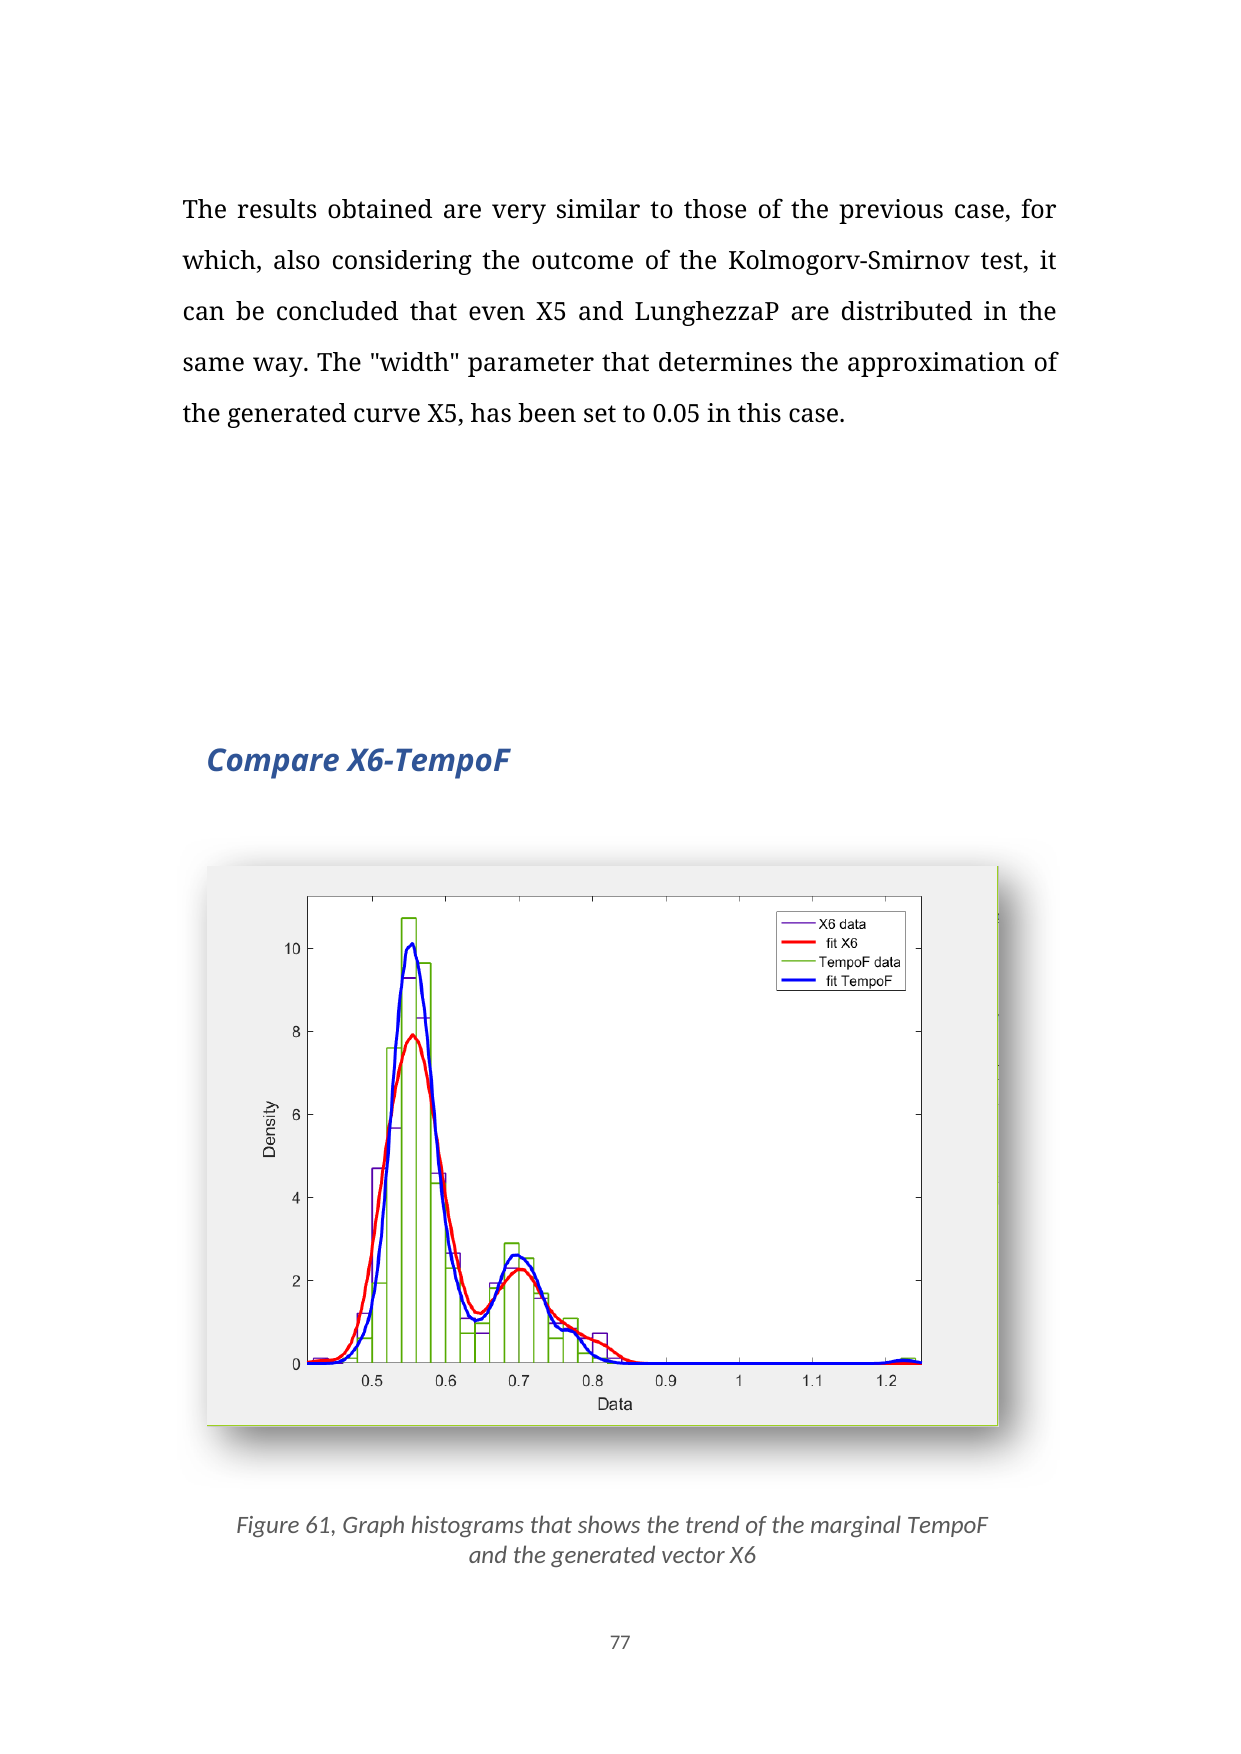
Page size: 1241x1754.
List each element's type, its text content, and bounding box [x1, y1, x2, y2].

text The results obtained are very similar to those of the previous case, for which, also considering the outcome of the Kolmogorv-Smirnov test, it can be concluded that even X5 and LunghezzaP are distributed in the same way. The "width" parameter that determines the approximation of the generated curve X5, has been set to 0.05 in this case. [182, 191, 1058, 429]
picture [207, 866, 999, 1427]
subtitle Compare X6-TempoF [206, 738, 1058, 781]
